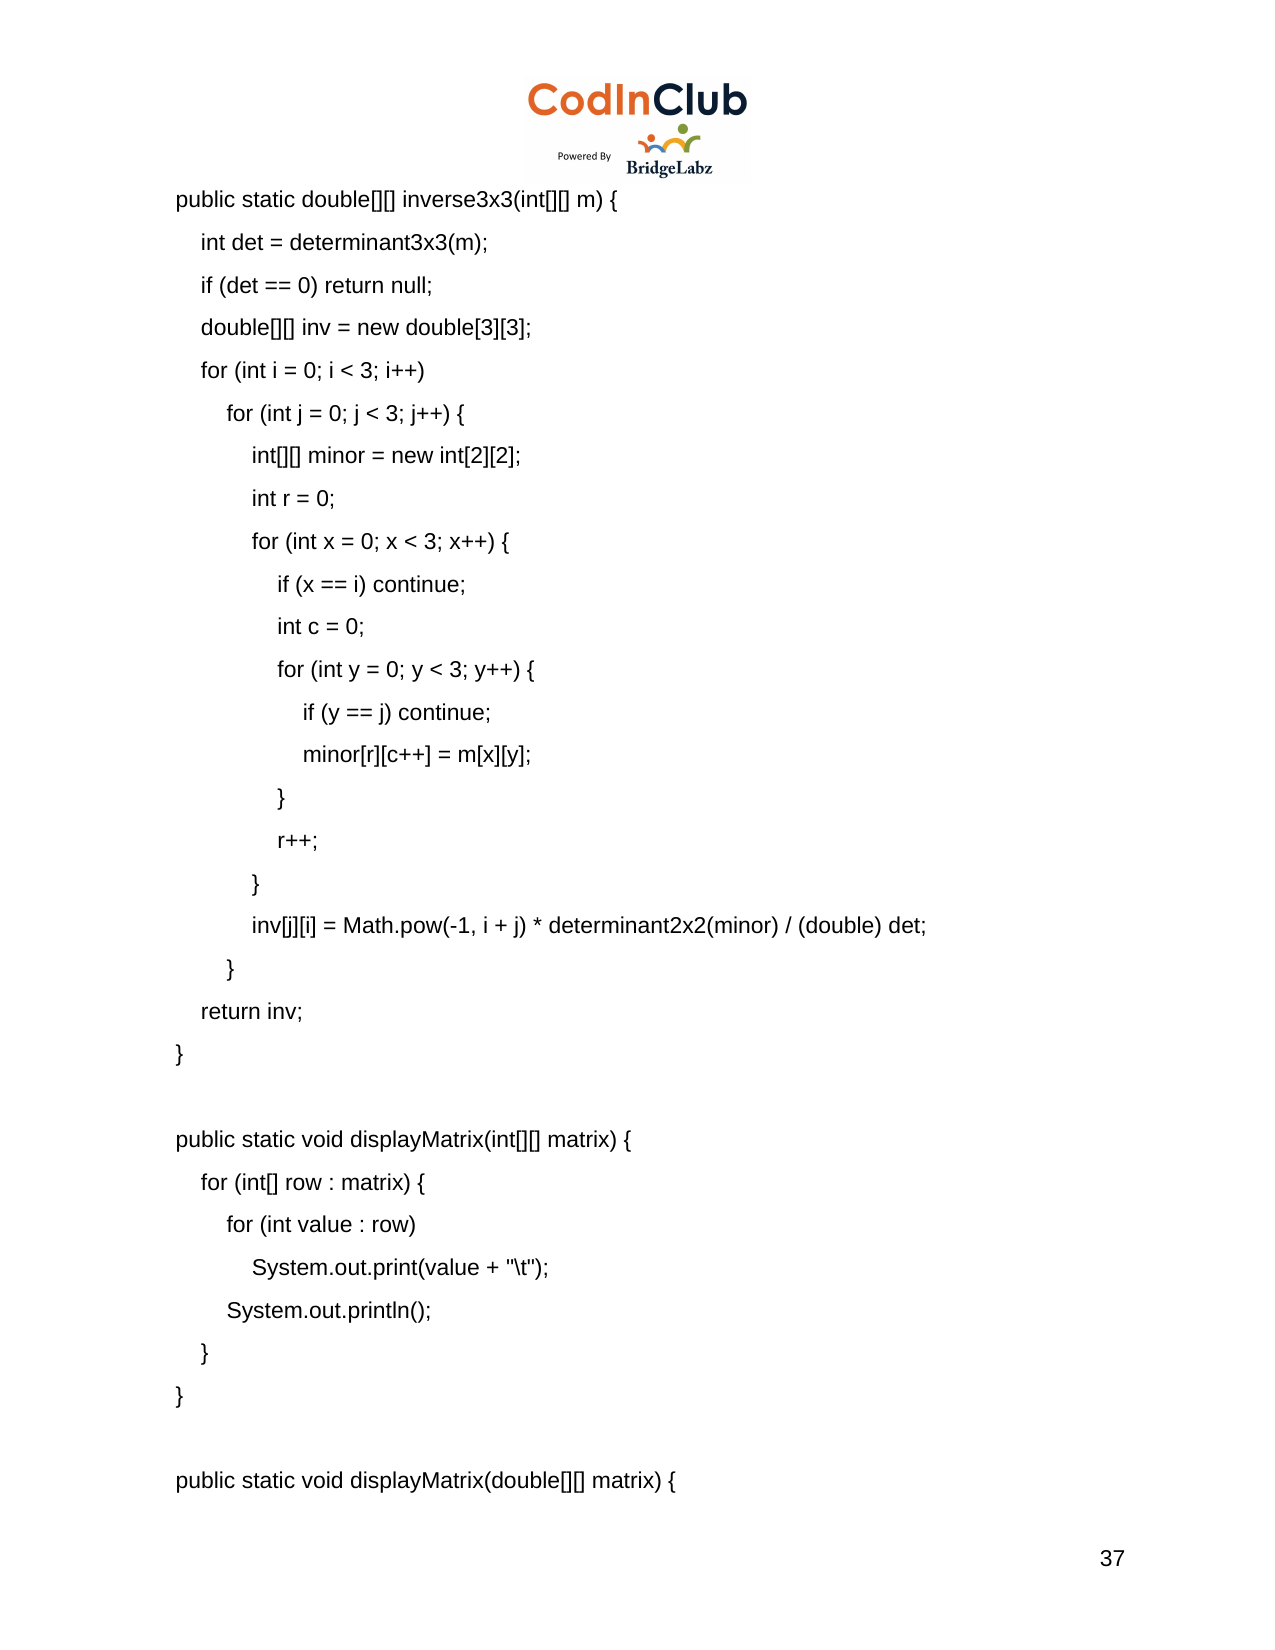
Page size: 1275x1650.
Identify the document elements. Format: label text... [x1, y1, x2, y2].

text int r = 0; [150, 485, 1125, 512]
text } [150, 955, 1125, 981]
text for (int value : row) [150, 1211, 1125, 1238]
text for (int[] row : matrix) { [150, 1168, 1125, 1195]
text public static void displayMatrix(int[][] matrix) { [150, 1126, 1125, 1152]
text for (int i = 0; i < 3; i++) [150, 357, 1125, 383]
text for (int x = 0; x < 3; x++) { [150, 528, 1125, 554]
text public static double[][] inverse3x3(int[][] m) { [150, 186, 1125, 213]
text System.out.print(value + "\t"); [150, 1254, 1125, 1280]
text if (y == j) continue; [150, 699, 1125, 725]
text } [150, 1339, 1125, 1366]
text double[][] inv = new double[3][3]; [150, 314, 1125, 341]
text public static void displayMatrix(double[][] matrix) { [150, 1467, 1125, 1494]
text System.out.println(); [150, 1297, 1125, 1323]
text minor[r][c++] = m[x][y]; [150, 741, 1125, 768]
text inv[j][i] = Math.pow(-1, i + j) * determinant2x2(minor) / (double) det; [150, 912, 1125, 939]
text } [150, 869, 1125, 896]
text r++; [150, 827, 1125, 853]
text } [150, 1382, 1125, 1408]
text int det = determinant3x3(m); [150, 229, 1125, 255]
text for (int y = 0; y < 3; y++) { [150, 656, 1125, 682]
text } [150, 784, 1125, 811]
text return inv; [150, 998, 1125, 1024]
text if (det == 0) return null; [150, 272, 1125, 298]
picture [523, 75, 752, 183]
text int[][] minor = new int[2][2]; [150, 442, 1125, 469]
text for (int j = 0; j < 3; j++) { [150, 400, 1125, 426]
text } [150, 1040, 1125, 1067]
text int c = 0; [150, 613, 1125, 640]
text if (x == i) continue; [150, 571, 1125, 597]
